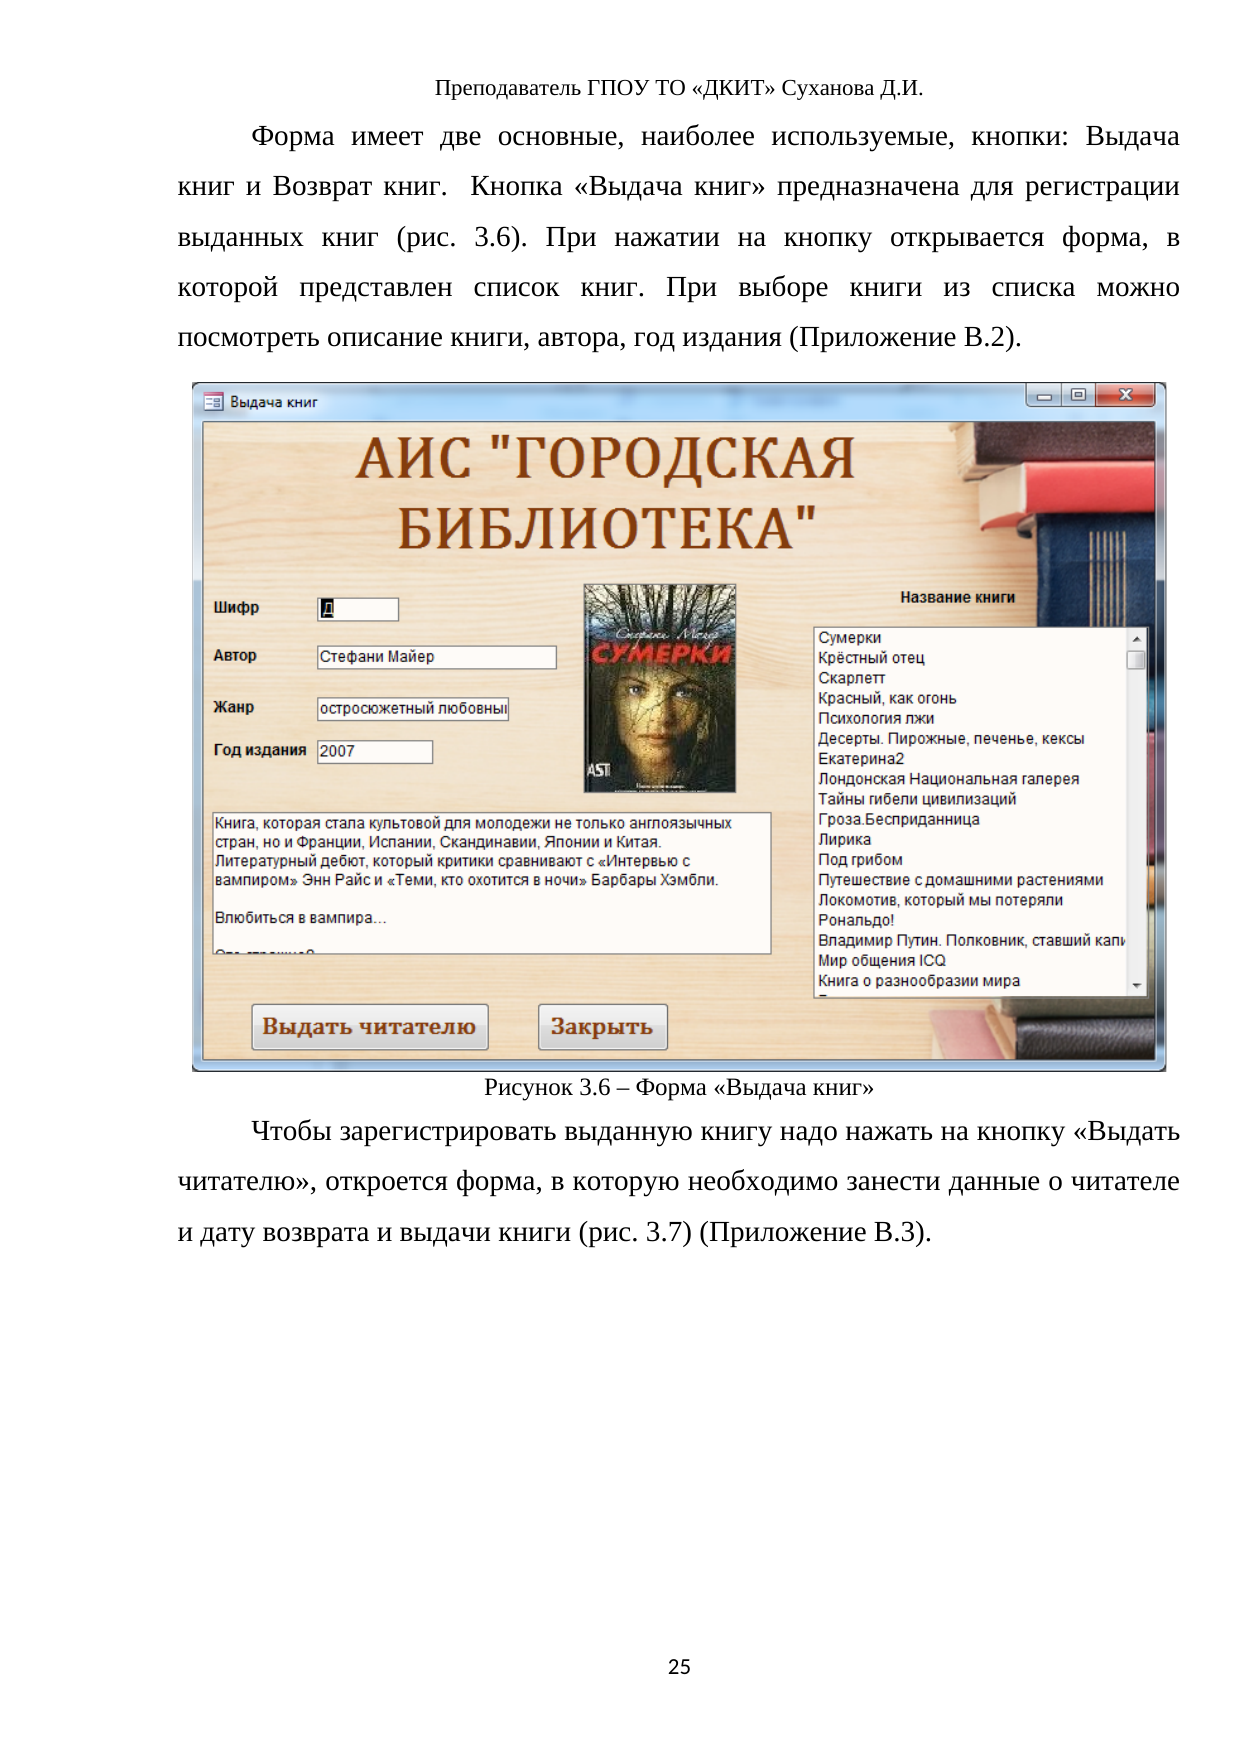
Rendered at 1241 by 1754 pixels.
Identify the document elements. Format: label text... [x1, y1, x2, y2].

text Чтобы зарегистрировать выданную книгу надо нажать на кнопку «Выдать читателю», откроется форма, в которую необходимо занести данные о читателе и дату возврата и выдачи книги (рис. 3.7) (Приложение В.3). [177, 1113, 1181, 1247]
picture [192, 382, 1167, 1072]
text Форма имеет две основные, наиболее используемые, кнопки: Выдача книг и Возврат книг. Кнопка «Выдача книг» предназначена для регистрации выданных книг (рис. 3.6). При нажатии на кнопку открывается форма, в которой представлен список книг. При выборе книги из списка можно посмотреть описание книги, автора, год издания (Приложение В.2). [177, 118, 1181, 353]
text Рисунок 3.6 – Форма «Выдача книг» [177, 1072, 1181, 1101]
